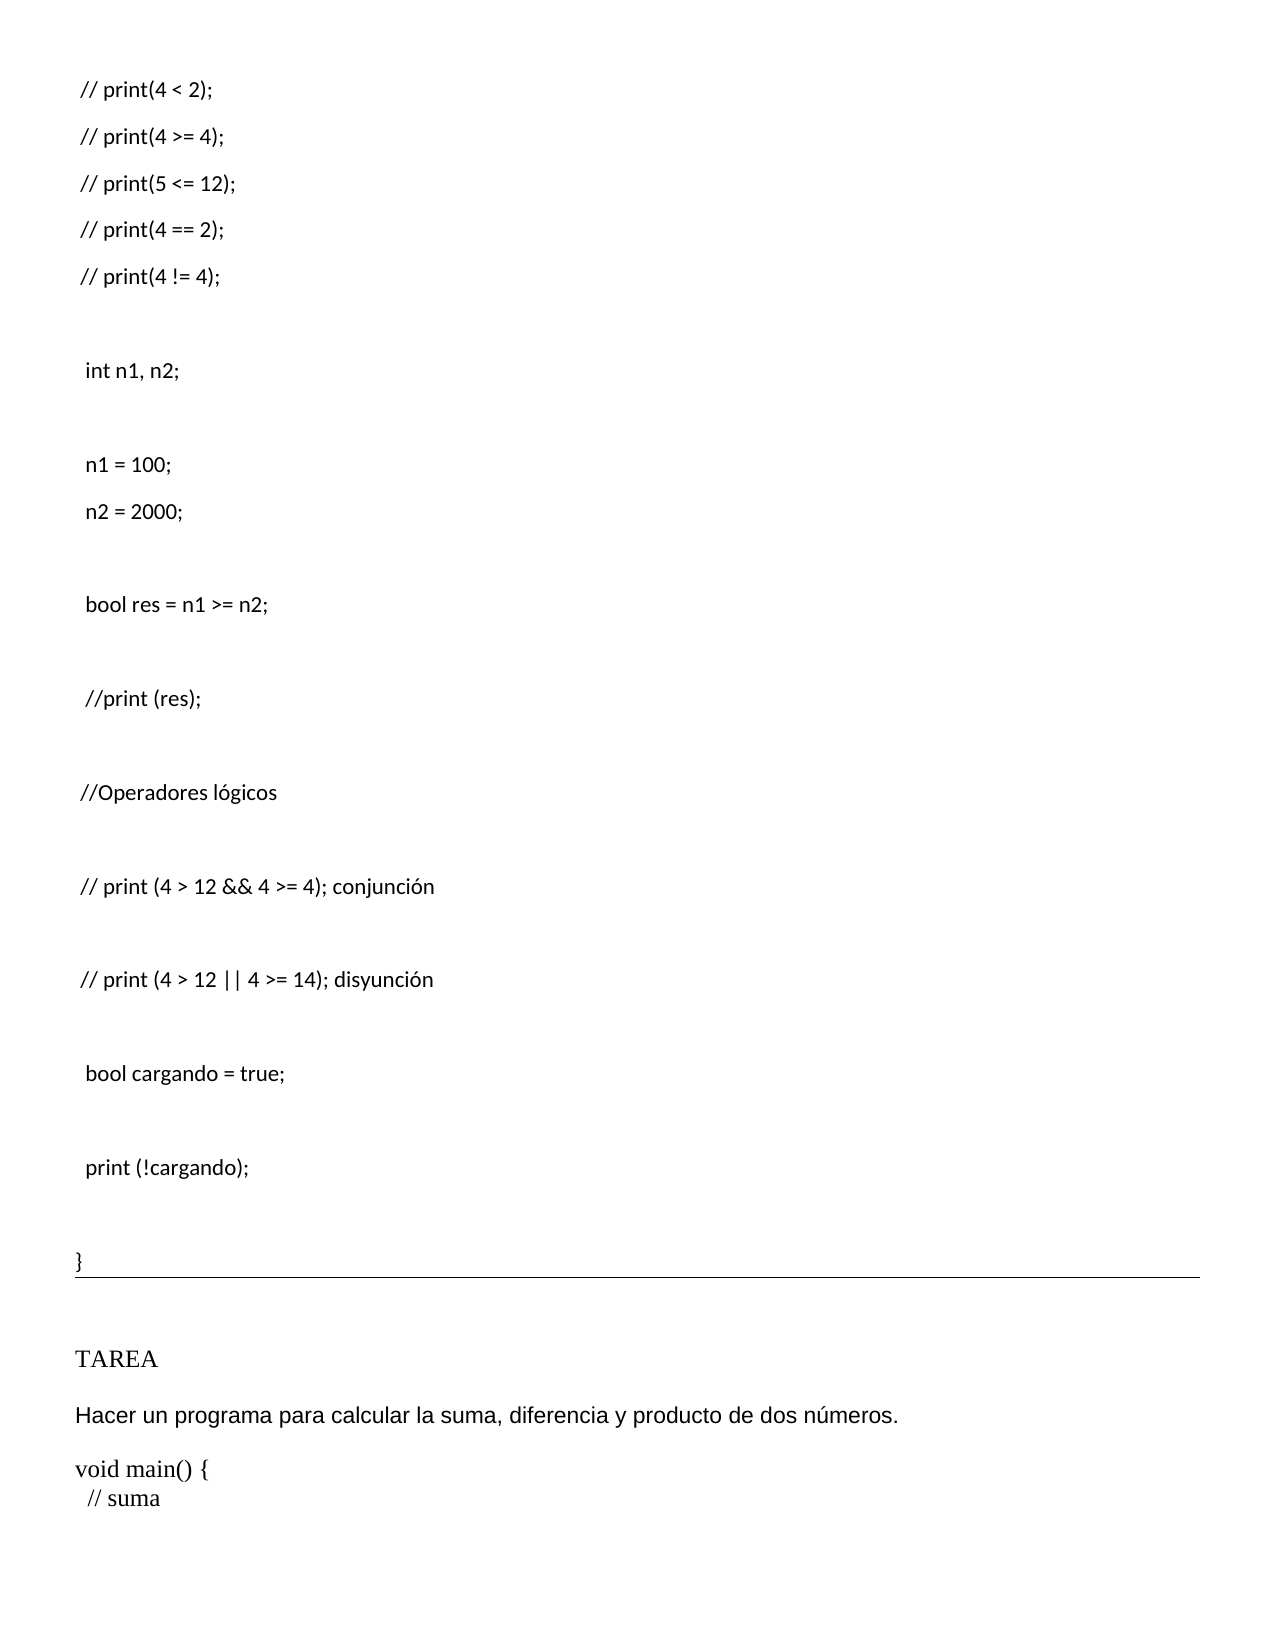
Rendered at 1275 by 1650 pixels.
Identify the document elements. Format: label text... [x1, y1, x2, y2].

text // print(5 <= 12); [75, 169, 1200, 197]
text // print (4 > 12 && 4 >= 4); conjunción [75, 872, 1200, 900]
text // suma [75, 1483, 1200, 1512]
text // print(4 == 2); [75, 216, 1200, 244]
text bool cargando = true; [75, 1059, 1200, 1087]
text n1 = 100; [75, 450, 1200, 478]
text // print (4 > 12 || 4 >= 14); disyunción [75, 966, 1200, 994]
text //print (res); [75, 684, 1200, 712]
text print (!cargando); [75, 1153, 1200, 1181]
text bool res = n1 >= n2; [75, 591, 1200, 619]
text void main() { [75, 1454, 1200, 1483]
text TAREA [75, 1344, 1200, 1373]
text n2 = 2000; [75, 497, 1200, 525]
text //Operadores lógicos [75, 778, 1200, 806]
text } [75, 1247, 1200, 1277]
text int n1, n2; [75, 356, 1200, 384]
text Hacer un programa para calcular la suma, diferencia y producto de dos números. [75, 1402, 1200, 1428]
text // print(4 < 2); [75, 75, 1200, 103]
text // print(4 >= 4); [75, 122, 1200, 150]
text // print(4 != 4); [75, 262, 1200, 291]
